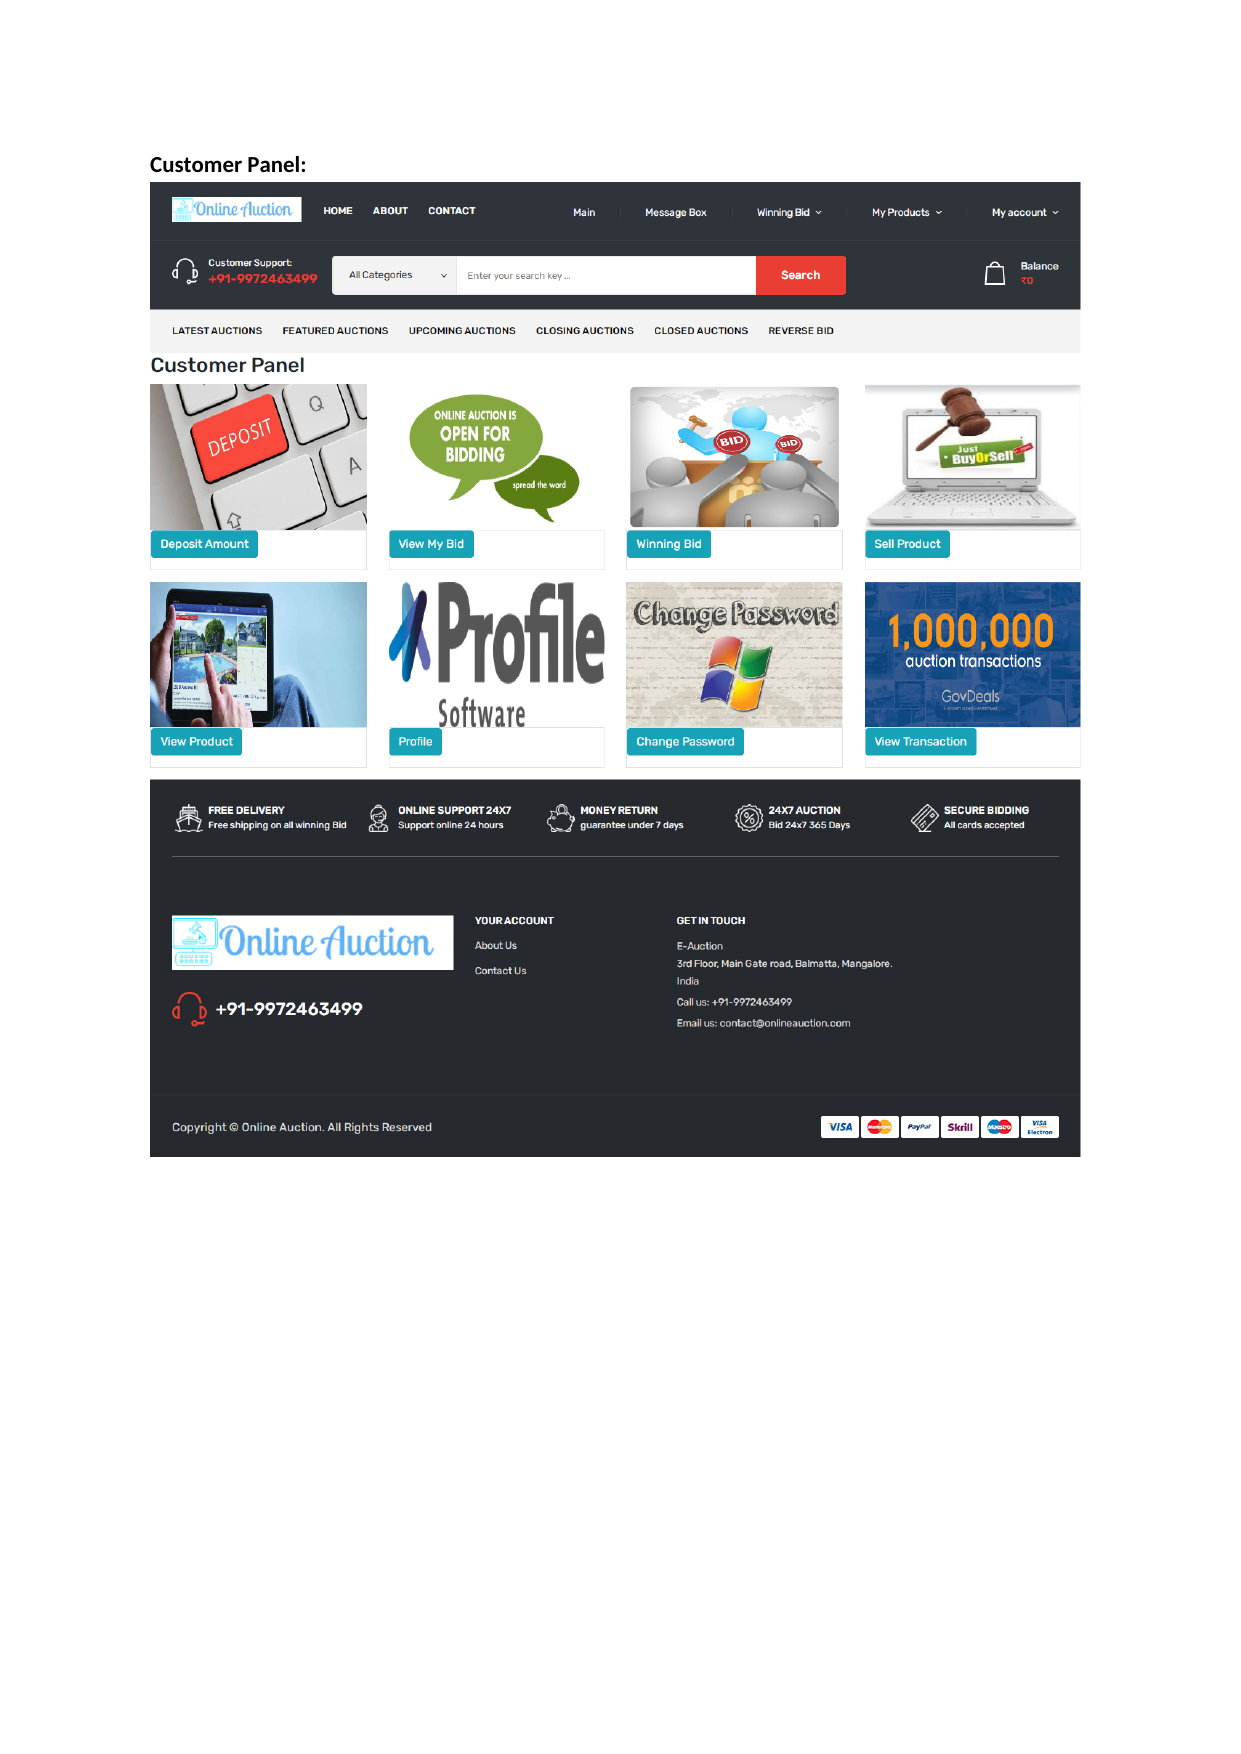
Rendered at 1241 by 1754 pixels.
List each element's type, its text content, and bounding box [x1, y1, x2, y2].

text Customer Panel: [150, 150, 1090, 182]
picture [150, 182, 1091, 1157]
